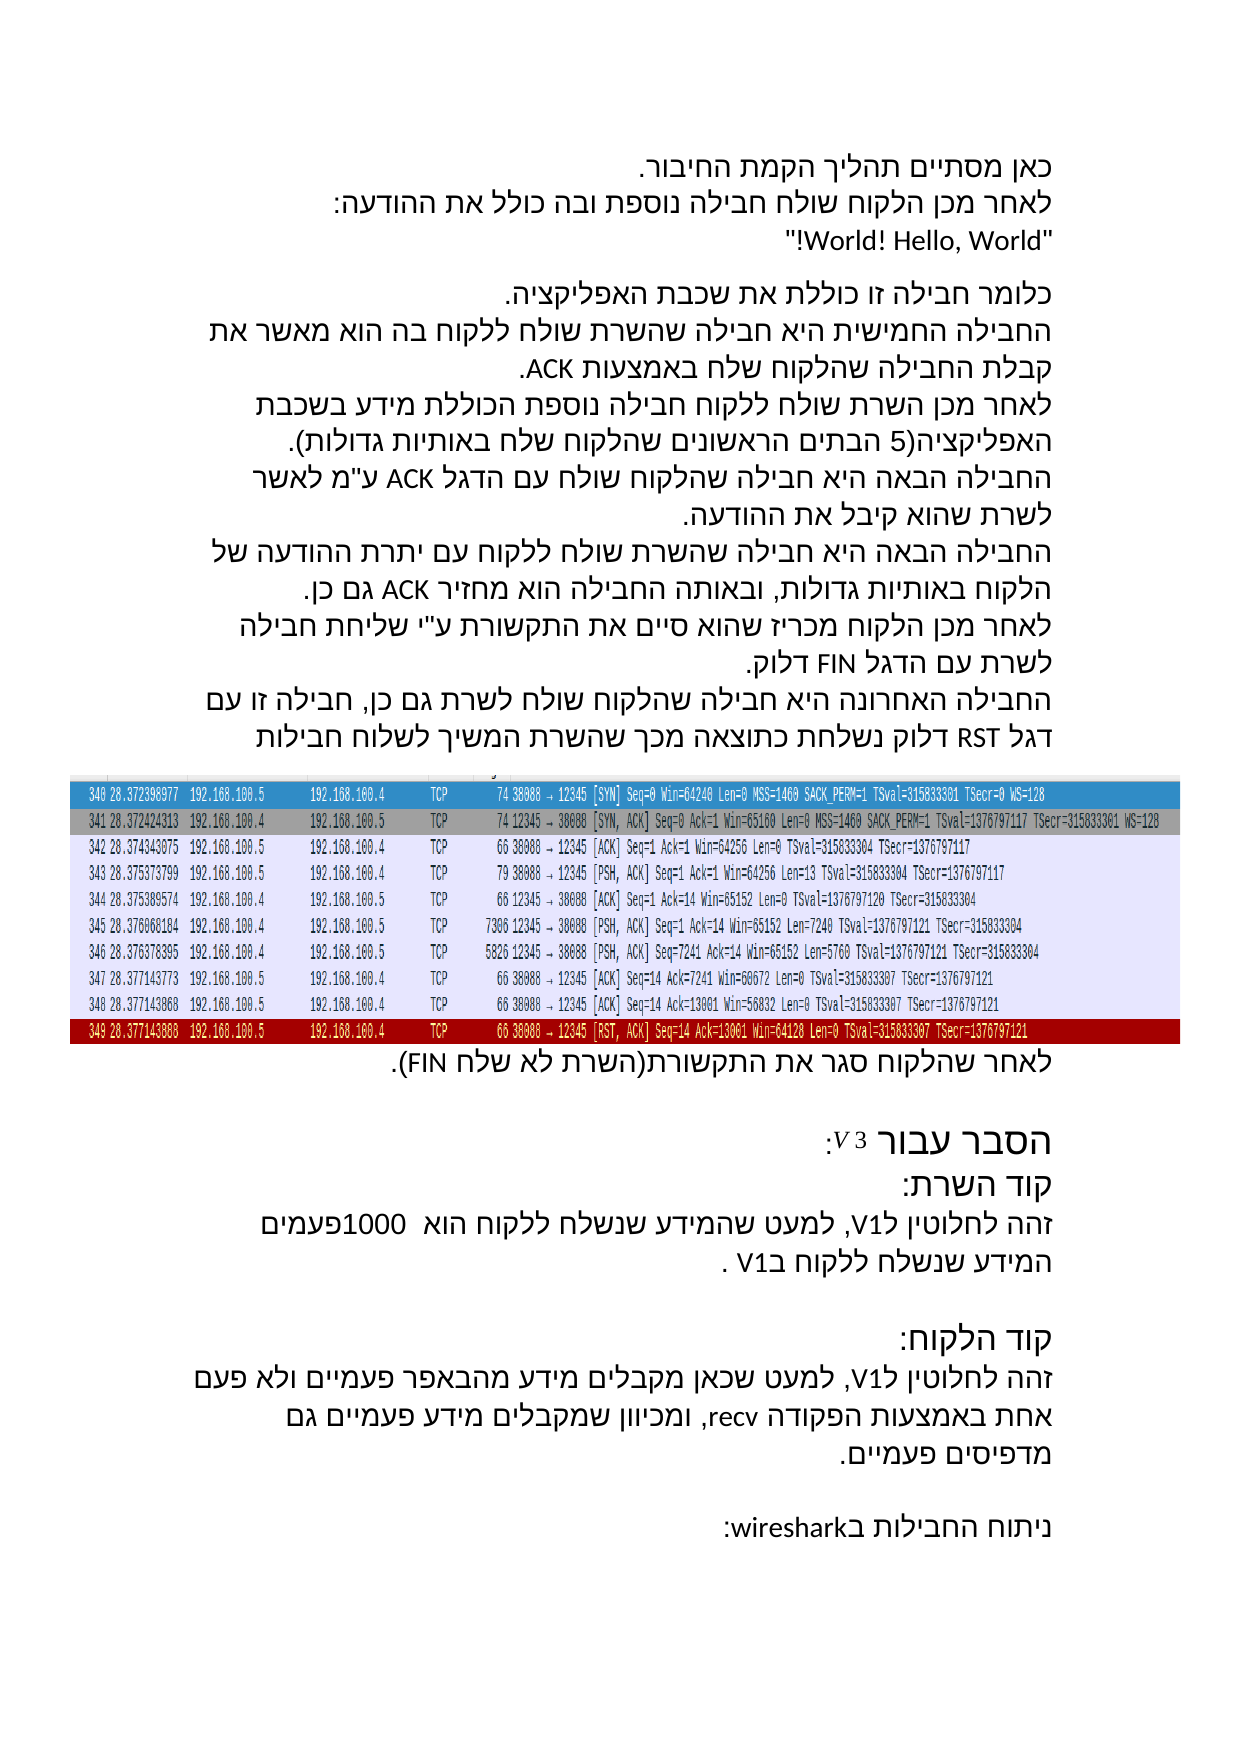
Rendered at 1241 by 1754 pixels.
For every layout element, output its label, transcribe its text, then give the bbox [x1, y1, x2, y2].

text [187, 150, 1053, 258]
picture [70, 775, 1181, 1044]
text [187, 1044, 1053, 1581]
